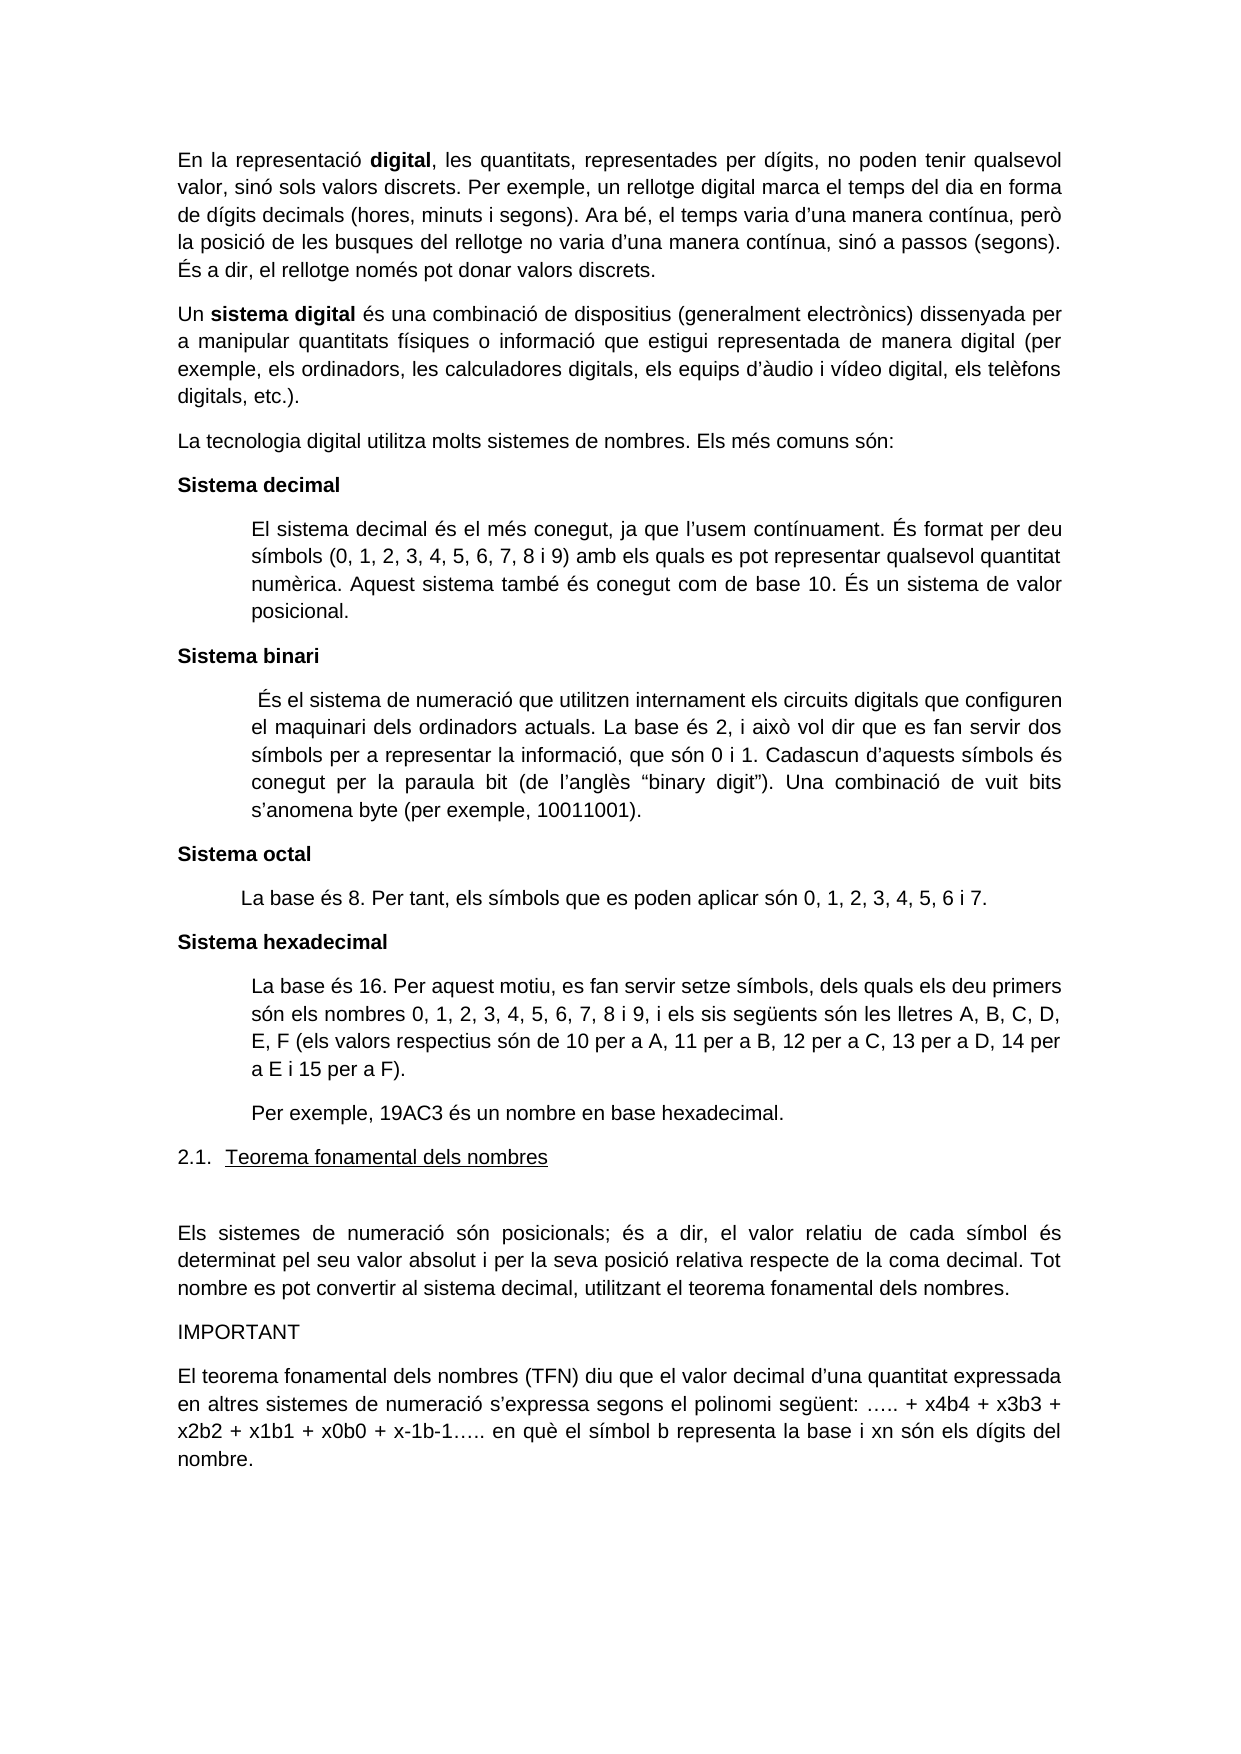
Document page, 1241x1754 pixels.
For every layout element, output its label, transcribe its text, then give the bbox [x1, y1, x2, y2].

text La tecnologia digital utilitza molts sistemes de nombres. Els més comuns són: [177, 428, 1063, 452]
text És el sistema de numeració que utilitzen internament els circuits digitals que configuren el maquinari dels ordinadors actuals. La base és 2, i això vol dir que es fan servir dos símbols per a representar la informació, que són 0 i 1. Cadascun d’aquests símbols és conegut per la paraula bit (de l’anglès “binary digit”). Una combinació de vuit bits s’anomena byte (per exemple, 10011001). [251, 688, 1063, 822]
text Els sistemes de numeració són posicionals; és a dir, el valor relatiu de cada símbol és determinat pel seu valor absolut i per la seva posició relativa respecte de la coma decimal. Tot nombre es pot convertir al sistema decimal, utilitzant el teorema fonamental dels nombres. [177, 1221, 1063, 1299]
text La base és 16. Per aquest motiu, es fan servir setze símbols, dels quals els deu primers són els nombres 0, 1, 2, 3, 4, 5, 6, 7, 8 i 9, i els sis següents són les lletres A, B, C, D, E, F (els valors respectius són de 10 per a A, 11 per a B, 12 per a C, 13 per a D, 14 per a E i 15 per a F). [251, 974, 1063, 1081]
subtitle Teorema fonamental dels nombres [177, 1145, 1063, 1169]
text El teorema fonamental dels nombres (TFN) diu que el valor decimal d’una quantitat expressada en altres sistemes de numeració s’expressa segons el polinomi següent: ….. + x4b4 + x3b3 + x2b2 + x1b1 + x0b0 + x-1b-1….. en què el símbol b representa la base i xn són els dígits del nombre. [177, 1364, 1063, 1470]
text El sistema decimal és el més conegut, ja que l’usem contínuament. És format per deu símbols (0, 1, 2, 3, 4, 5, 6, 7, 8 i 9) amb els quals es pot representar qualsevol quantitat numèrica. Aquest sistema també és conegut com de base 10. És un sistema de valor posicional. [251, 517, 1063, 623]
text La base és 8. Per tant, els símbols que es poden aplicar són 0, 1, 2, 3, 4, 5, 6 i 7. [177, 886, 1063, 910]
text En la representació digital, les quantitats, representades per dígits, no poden tenir qualsevol valor, sinó sols valors discrets. Per exemple, un rellotge digital marca el temps del dia en forma de dígits decimals (hores, minuts i segons). Ara bé, el temps varia d’una manera contínua, però la posició de les busques del rellotge no varia d’una manera contínua, sinó a passos (segons). És a dir, el rellotge només pot donar valors discrets. [177, 148, 1063, 282]
text Sistema decimal [177, 473, 1063, 497]
text IMPORTANT [177, 1320, 1063, 1344]
text Per exemple, 19AC3 és un nombre en base hexadecimal. [177, 1101, 1063, 1125]
text Sistema binari [177, 643, 1063, 667]
text Un sistema digital és una combinació de dispositius (generalment electrònics) dissenyada per a manipular quantitats físiques o informació que estigui representada de manera digital (per exemple, els ordinadors, les calculadores digitals, els equips d’àudio i vídeo digital, els telèfons digitals, etc.). [177, 302, 1063, 408]
text Sistema hexadecimal [177, 930, 1063, 954]
text Sistema octal [177, 842, 1063, 866]
